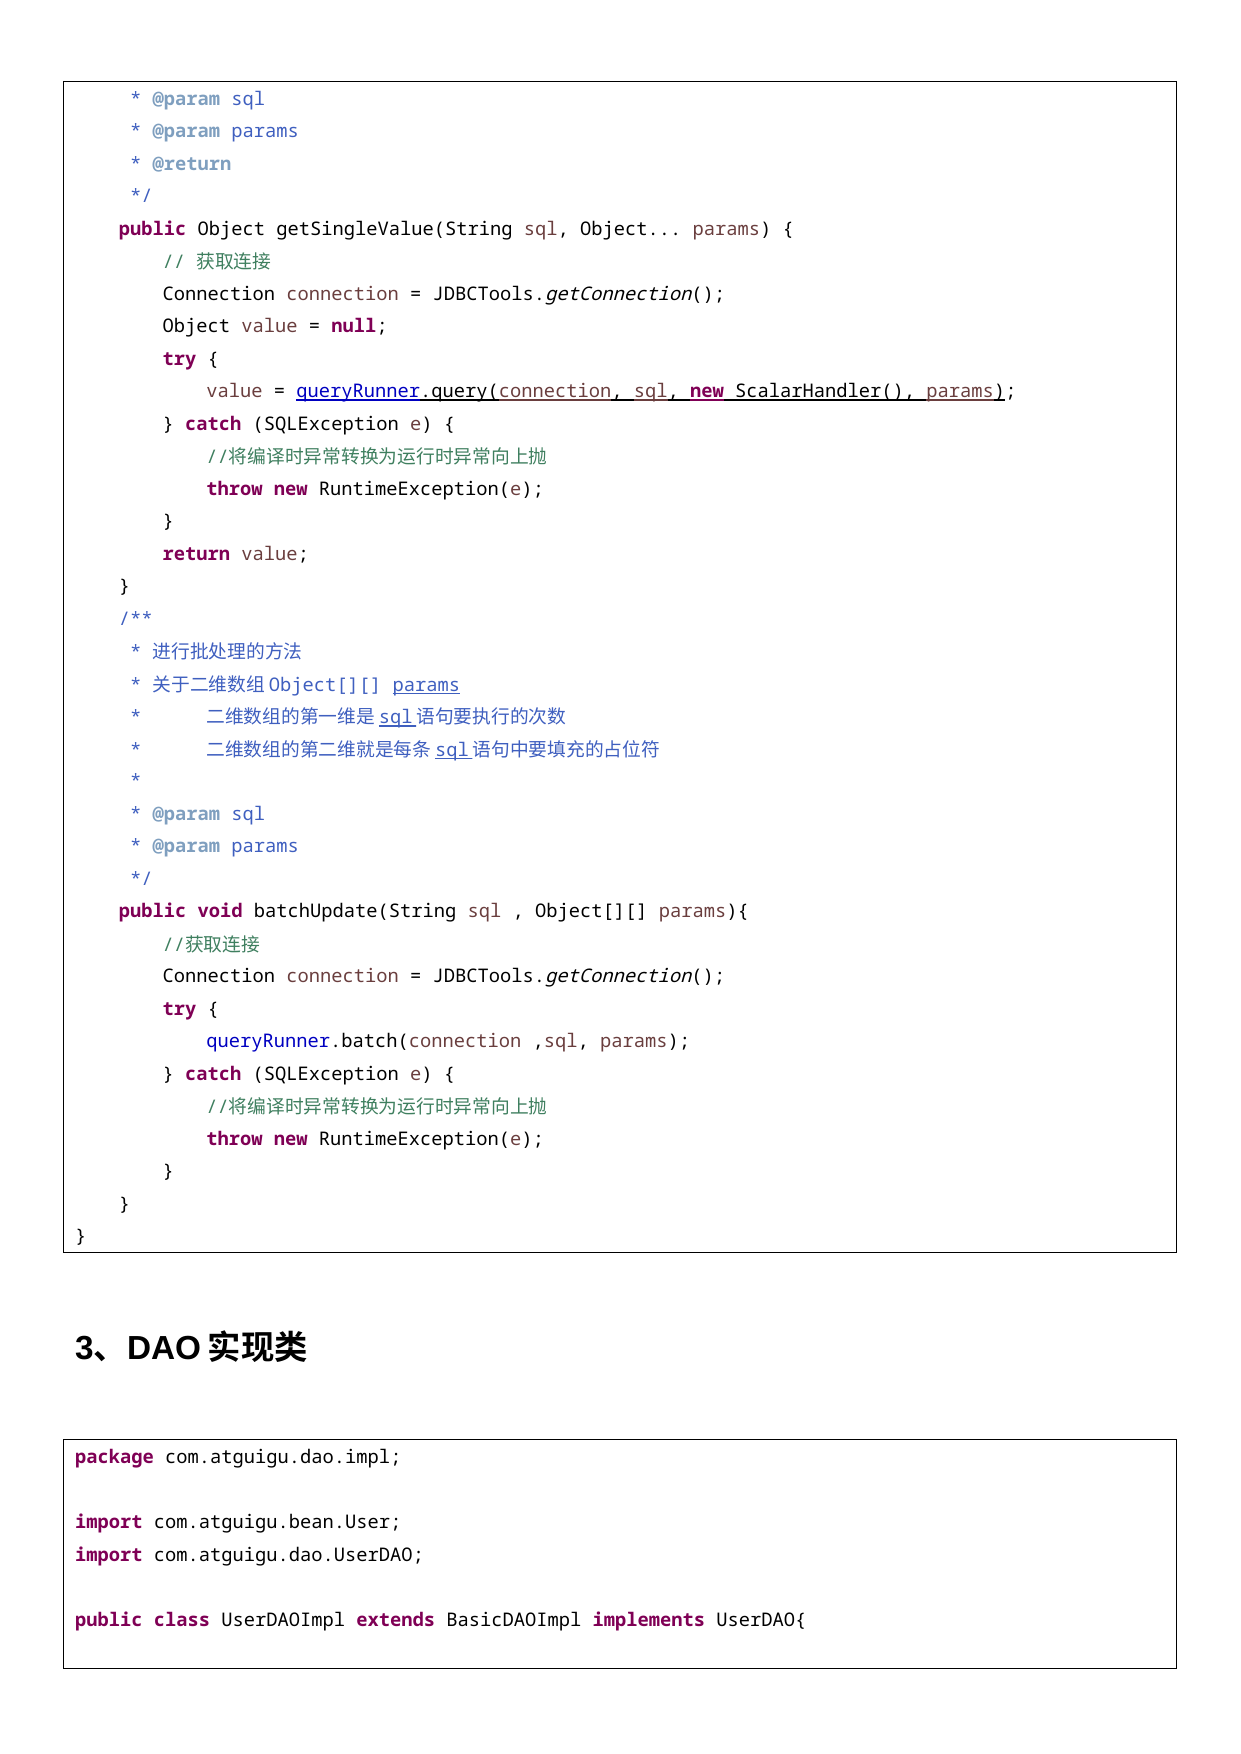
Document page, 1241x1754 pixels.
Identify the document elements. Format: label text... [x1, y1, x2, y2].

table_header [64, 82, 1176, 1252]
subtitle 3、DAO实现类 [75, 1312, 1165, 1377]
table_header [64, 1440, 1176, 1668]
